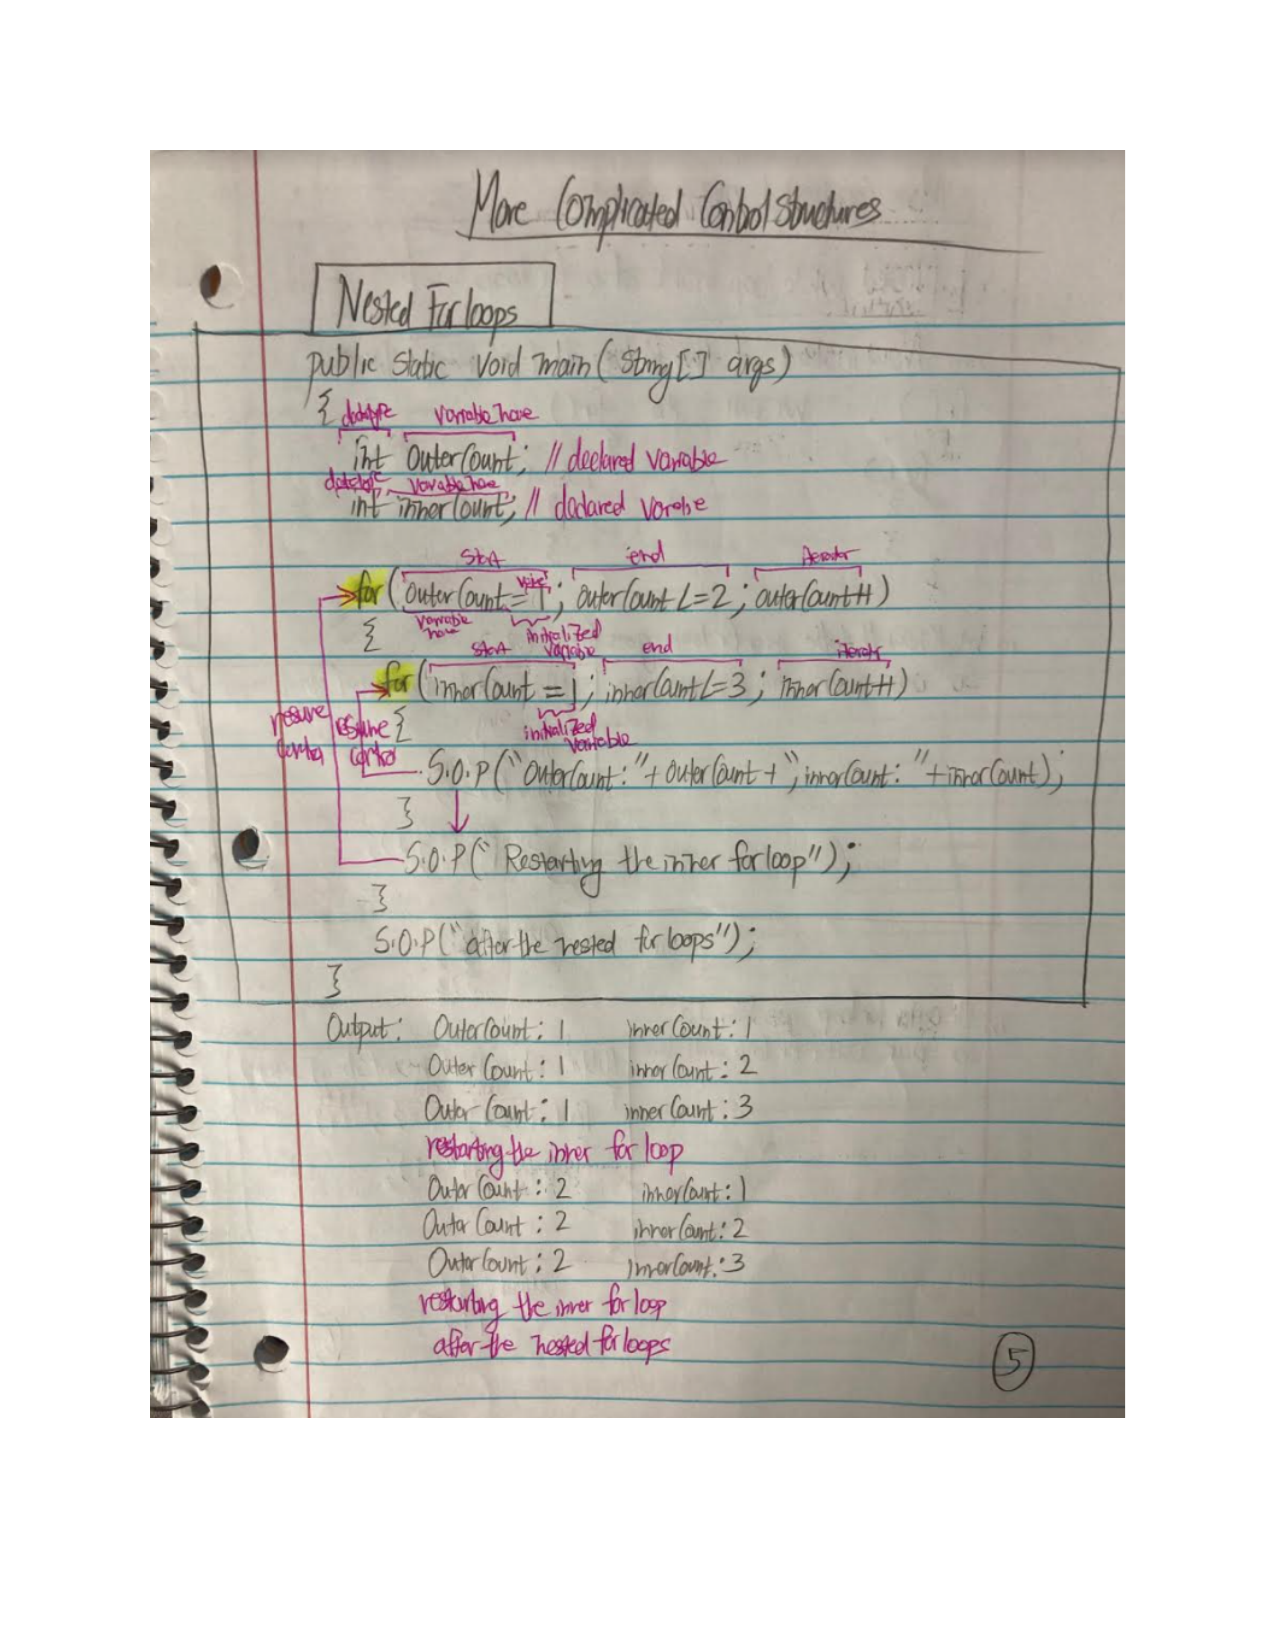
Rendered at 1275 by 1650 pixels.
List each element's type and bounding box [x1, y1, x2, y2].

picture [150, 150, 1125, 1418]
